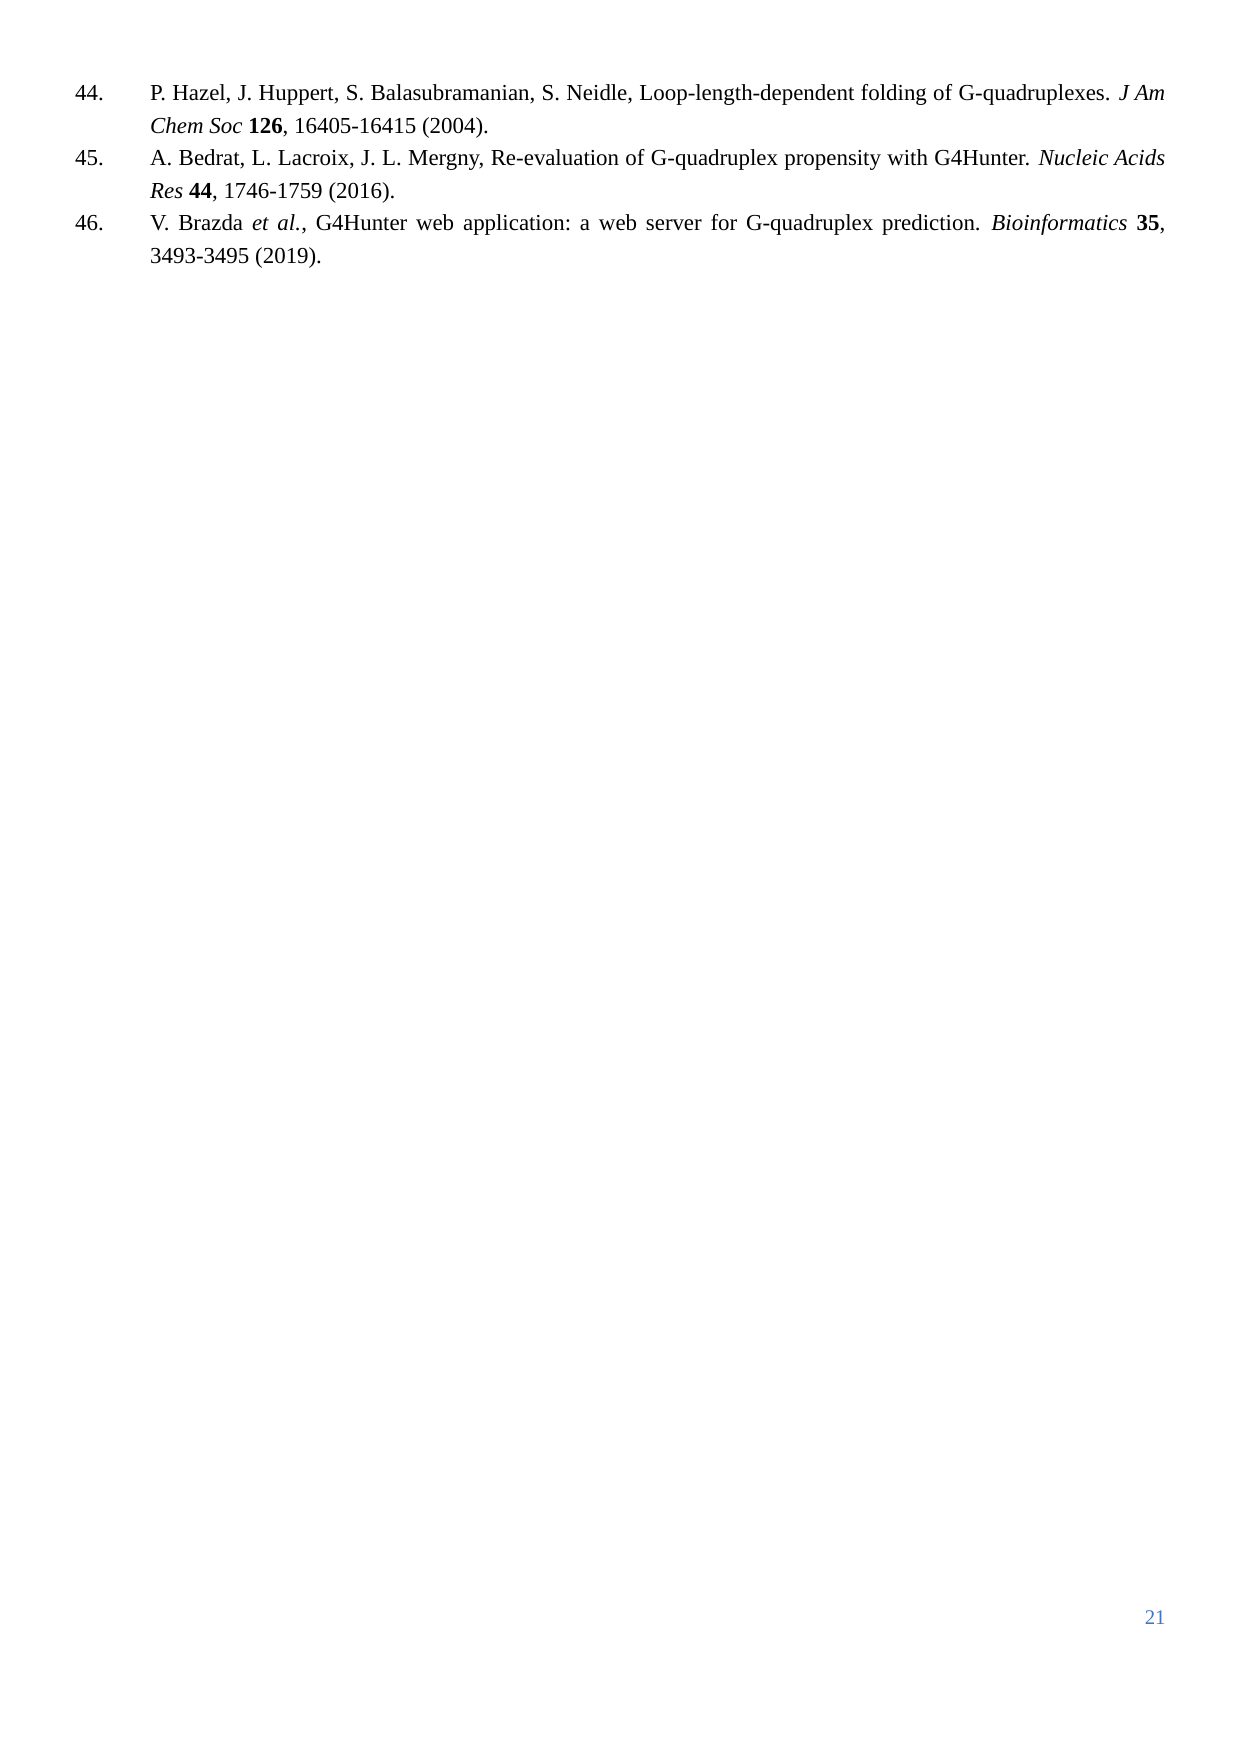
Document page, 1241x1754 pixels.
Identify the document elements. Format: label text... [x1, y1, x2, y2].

text 46. V. Brazda et al., G4Hunter web application: a web server for G-quadruplex prediction. Bioinformatics 35, 3493-3495 (2019). [75, 206, 1165, 271]
text 45. A. Bedrat, L. Lacroix, J. L. Mergny, Re-evaluation of G-quadruplex propensity with G4Hunter. Nucleic Acids Res 44, 1746-1759 (2016). [75, 141, 1165, 206]
text 44. P. Hazel, J. Huppert, S. Balasubramanian, S. Neidle, Loop-length-dependent folding of G-quadruplexes. J Am Chem Soc 126, 16405-16415 (2004). [75, 76, 1165, 141]
